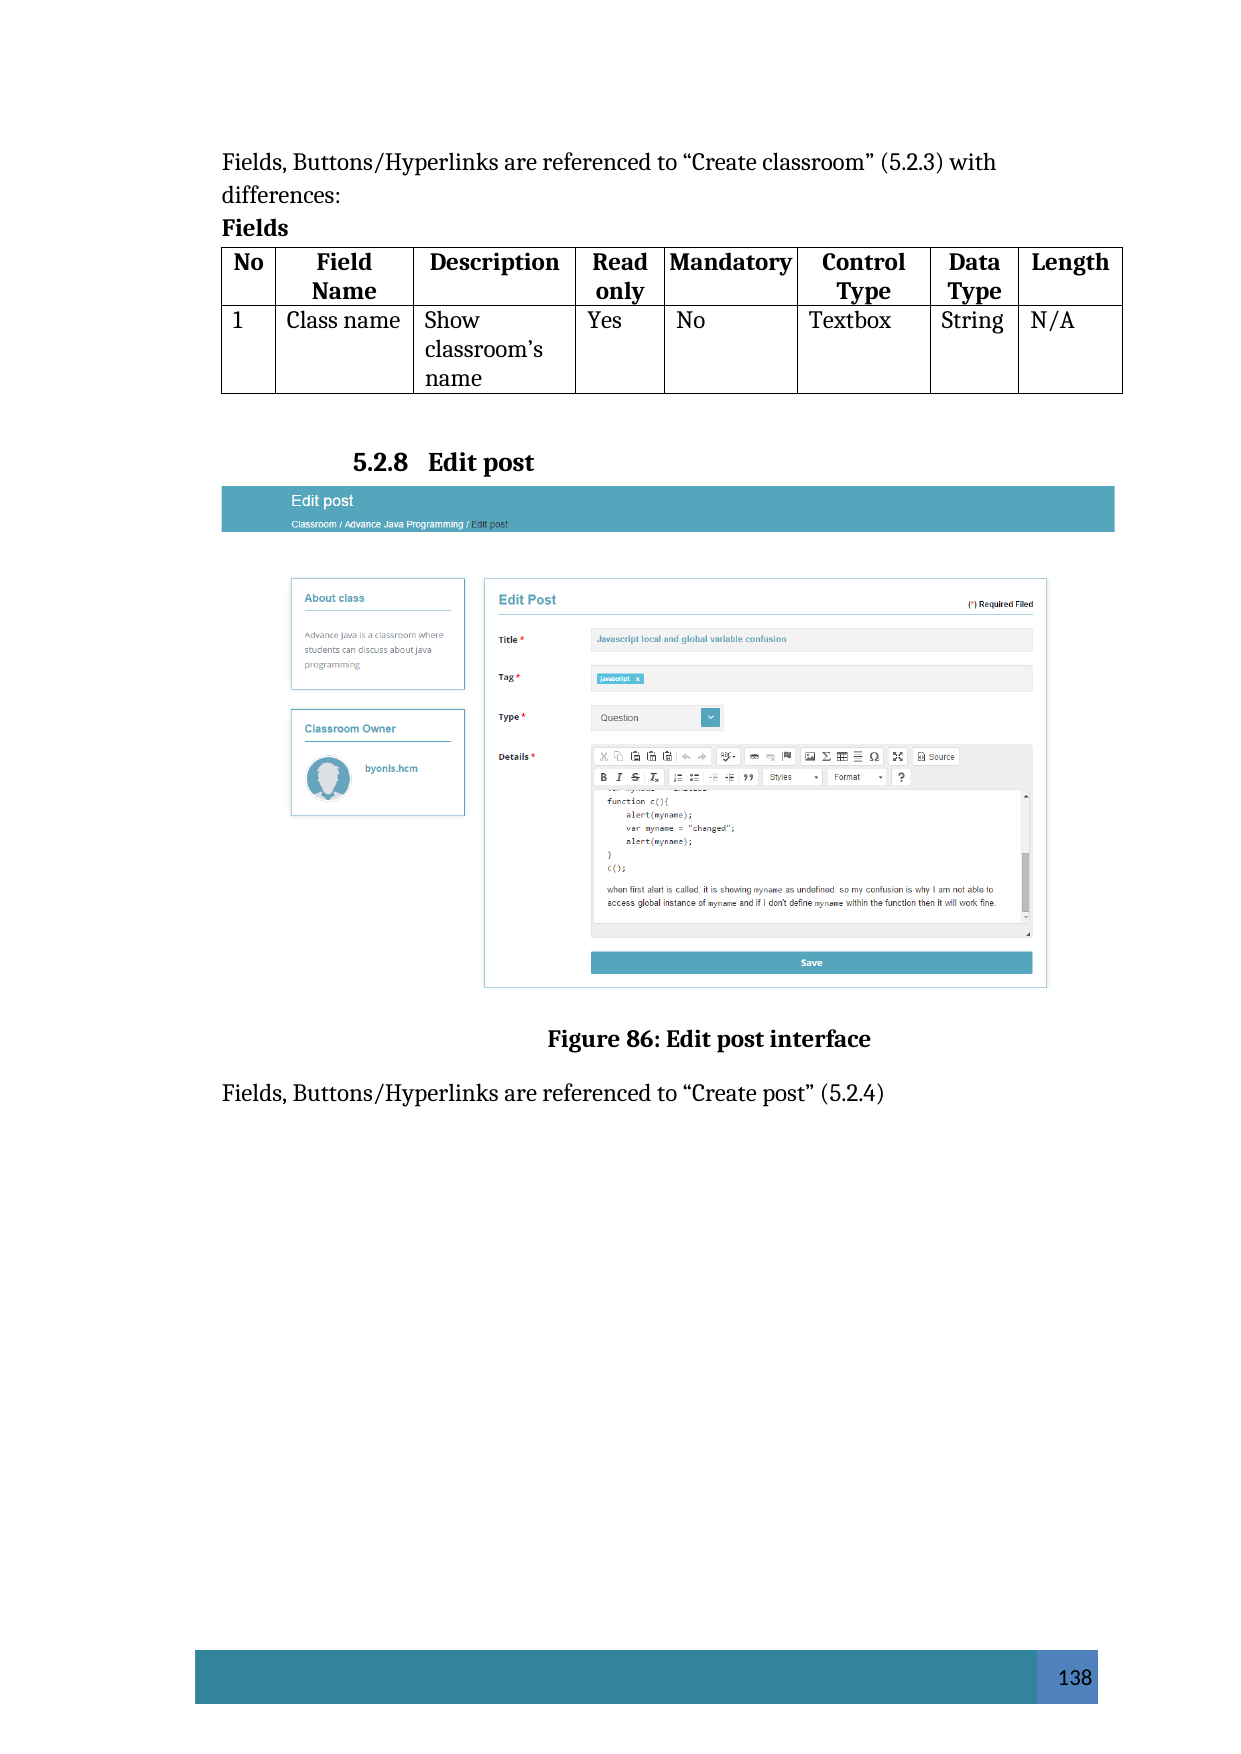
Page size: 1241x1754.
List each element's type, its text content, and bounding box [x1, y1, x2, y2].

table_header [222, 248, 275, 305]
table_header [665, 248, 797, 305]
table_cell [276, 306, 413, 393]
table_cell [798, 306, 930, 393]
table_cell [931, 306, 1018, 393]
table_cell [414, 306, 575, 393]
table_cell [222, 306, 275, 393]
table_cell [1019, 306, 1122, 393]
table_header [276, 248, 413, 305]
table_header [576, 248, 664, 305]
text Fields, Buttons/Hyperlinks are referenced to “Create post” (5.2.4) [222, 1079, 1122, 1108]
text Fields [222, 214, 1122, 242]
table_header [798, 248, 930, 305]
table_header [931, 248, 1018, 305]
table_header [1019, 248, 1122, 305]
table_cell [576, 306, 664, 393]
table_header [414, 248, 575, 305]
text Fields, Buttons/Hyperlinks are referenced to “Create classroom” (5.2.3) with differences: [222, 148, 1122, 209]
subtitle Edit post [353, 447, 1122, 478]
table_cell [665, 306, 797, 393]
picture [221, 486, 1115, 1001]
text Figure 86: Edit post interface [222, 1025, 1122, 1054]
